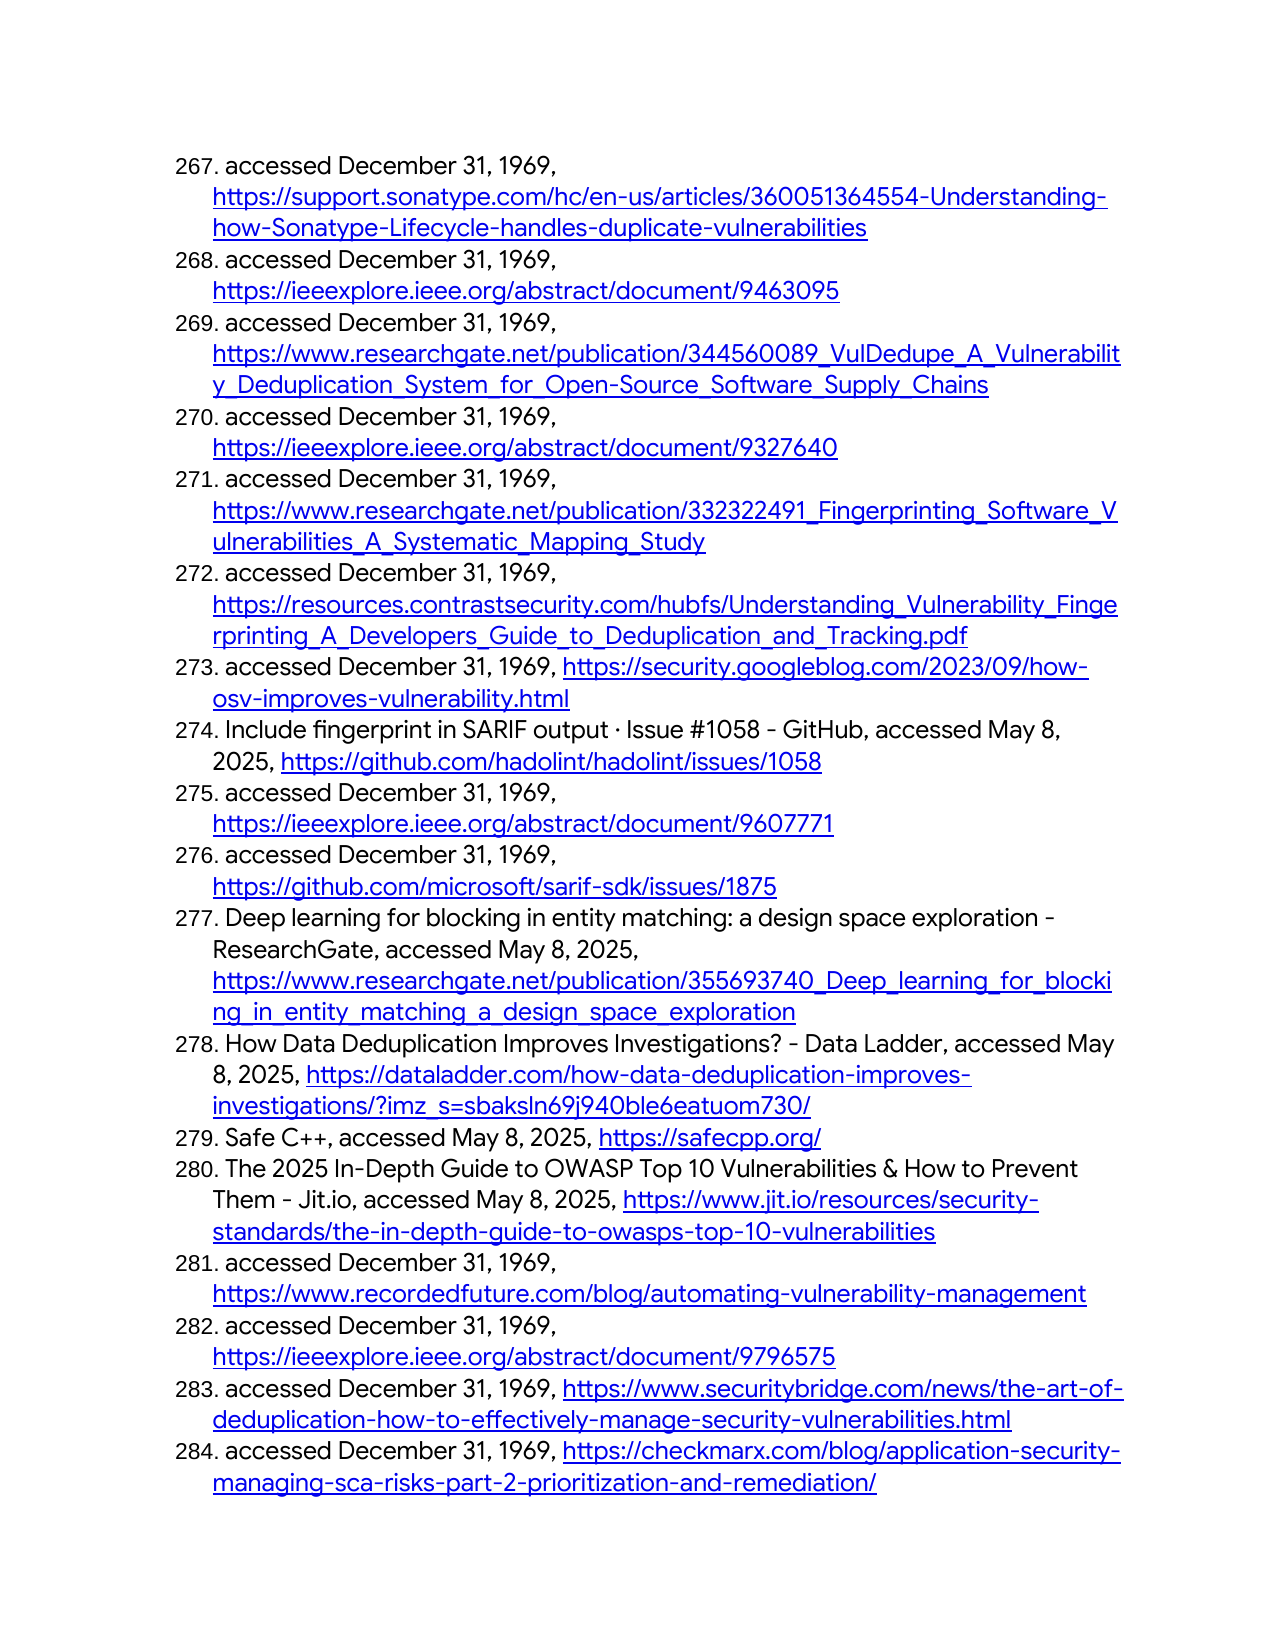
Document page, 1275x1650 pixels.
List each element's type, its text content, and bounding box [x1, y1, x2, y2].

list accessed December 31, 1969, https://security.googleblog.com/2023/09/how-osv-improves-vulnerability.html [175, 652, 1125, 714]
list accessed December 31, 1969, https://ieeexplore.ieee.org/abstract/document/9607771 [175, 777, 1125, 840]
list accessed December 31, 1969, https://ieeexplore.ieee.org/abstract/document/9796575 [175, 1310, 1125, 1373]
list accessed December 31, 1969, https://ieeexplore.ieee.org/abstract/document/9463095 [175, 244, 1125, 307]
list accessed December 31, 1969, https://support.sonatype.com/hc/en-us/articles/360051364554-Understanding-how-Sonatype-Lifecycle-handles-duplicate-vulnerabilities [175, 150, 1125, 244]
list accessed December 31, 1969, https://resources.contrastsecurity.com/hubfs/Understanding_Vulnerability_Fingerprinting_A_Developers_Guide_to_Deduplication_and_Tracking.pdf [175, 558, 1125, 652]
list accessed December 31, 1969, https://www.securitybridge.com/news/the-art-of-deduplication-how-to-effectively-manage-security-vulnerabilities.html [175, 1373, 1125, 1436]
list Include fingerprint in SARIF output · Issue #1058 - GitHub, accessed May 8, 2025, https://github.com/hadolint/hadolint/issues/1058 [175, 714, 1125, 777]
list accessed December 31, 1969, https://checkmarx.com/blog/application-security-managing-sca-risks-part-2-prioritization-and-remediation/ [175, 1436, 1125, 1498]
list The 2025 In-Depth Guide to OWASP Top 10 Vulnerabilities & How to Prevent Them - Jit.io, accessed May 8, 2025, https://www.jit.io/resources/security-standards/the-in-depth-guide-to-owasps-top-10-vulnerabilities [175, 1153, 1125, 1247]
list accessed December 31, 1969, https://github.com/microsoft/sarif-sdk/issues/1875 [175, 840, 1125, 902]
list How Data Deduplication Improves Investigations? - Data Ladder, accessed May 8, 2025, https://dataladder.com/how-data-deduplication-improves-investigations/?imz_s=sbaksln69j940ble6eatuom730/ [175, 1028, 1125, 1122]
list accessed December 31, 1969, https://www.researchgate.net/publication/332322491_Fingerprinting_Software_Vulnerabilities_A_Systematic_Mapping_Study [175, 463, 1125, 558]
list accessed December 31, 1969, https://ieeexplore.ieee.org/abstract/document/9327640 [175, 401, 1125, 463]
list Safe C++, accessed May 8, 2025, https://safecpp.org/ [175, 1122, 1125, 1153]
list accessed December 31, 1969, https://www.researchgate.net/publication/344560089_VulDedupe_A_Vulnerability_Deduplication_System_for_Open-Source_Software_Supply_Chains [175, 307, 1125, 401]
list accessed December 31, 1969, https://www.recordedfuture.com/blog/automating-vulnerability-management [175, 1247, 1125, 1310]
list Deep learning for blocking in entity matching: a design space exploration - ResearchGate, accessed May 8, 2025, https://www.researchgate.net/publication/355693740_Deep_learning_for_blocking_in_entity_matching_a_design_space_exploration [175, 902, 1125, 1028]
